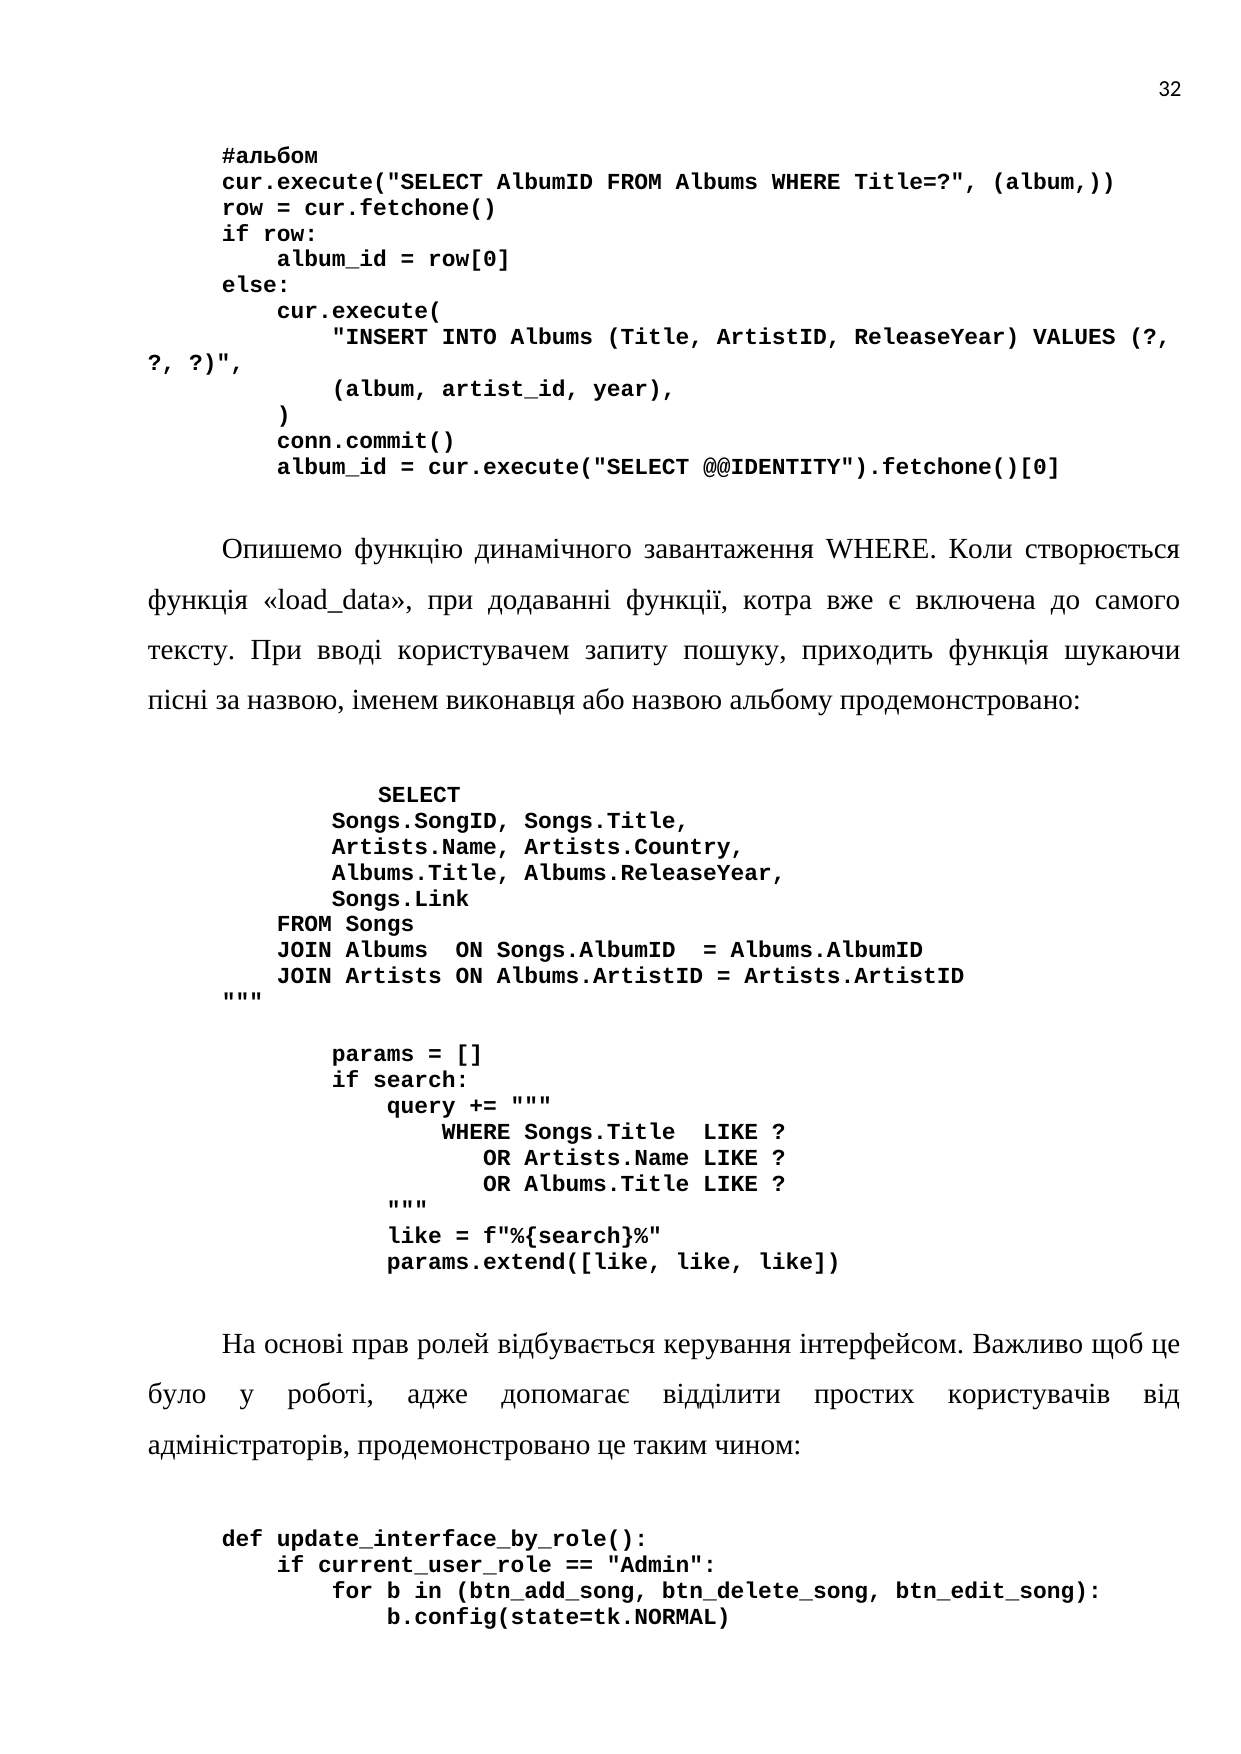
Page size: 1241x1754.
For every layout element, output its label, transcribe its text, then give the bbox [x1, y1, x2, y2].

text params.extend([like, like, like]) [148, 1250, 1034, 1276]
text album_id = row[0] [148, 248, 1181, 274]
text Songs.Link [148, 887, 1034, 913]
text conn.commit() [148, 429, 1181, 455]
text params = [] [148, 1042, 1034, 1068]
text else: [148, 274, 1181, 300]
text if search: [148, 1068, 1034, 1094]
text (album, artist_id, year), [148, 377, 1181, 403]
text row = cur.fetchone() [148, 196, 1181, 222]
text JOIN Albums ON Songs.AlbumID = Albums.AlbumID [148, 939, 1034, 965]
text OR Albums.Title LIKE ? [148, 1172, 1034, 1198]
text """ [148, 991, 1034, 1017]
text if row: [148, 222, 1181, 248]
text Artists.Name, Artists.Country, [148, 835, 1034, 861]
text def update_interface_by_role(): [148, 1527, 1137, 1553]
text OR Artists.Name LIKE ? [148, 1146, 1034, 1172]
text for b in (btn_add_song, btn_delete_song, btn_edit_song): [148, 1579, 1137, 1605]
text Songs.SongID, Songs.Title, [148, 809, 1034, 835]
text JOIN Artists ON Albums.ArtistID = Artists.ArtistID [148, 965, 1034, 991]
text "INSERT INTO Albums (Title, ArtistID, ReleaseYear) VALUES (?, ?, ?)", [148, 326, 1181, 377]
text if current_user_role == "Admin": [148, 1553, 1137, 1579]
text Albums.Title, Albums.ReleaseYear, [148, 861, 1034, 887]
text album_id = cur.execute("SELECT @@IDENTITY").fetchone()[0] [148, 455, 1181, 481]
text SELECT [148, 783, 1034, 809]
text FROM Songs [148, 913, 1034, 939]
text """ [148, 1198, 1034, 1224]
text Опишемо функцію динамічного завантаження WHERE. Коли створюється функція «load_data», при додаванні функції, котра вже є включена до самого тексту. При вводі користувачем запиту пошуку, приходить функція шукаючи пісні за назвою, іменем виконавця або назвою альбому продемонстровано: [148, 532, 1181, 716]
text cur.execute("SELECT AlbumID FROM Albums WHERE Title=?", (album,)) [148, 170, 1181, 196]
text b.config(state=tk.NORMAL) [148, 1605, 1137, 1631]
text WHERE Songs.Title LIKE ? [148, 1120, 1034, 1146]
text #альбом [148, 144, 1181, 170]
text ) [148, 403, 1181, 429]
text like = f"%{search}%" [148, 1224, 1034, 1250]
text На основі прав ролей відбувається керування інтерфейсом. Важливо щоб це було у роботі, адже допомагає відділити простих користувачів від адміністраторів, продемонстровано це таким чином: [148, 1326, 1181, 1460]
text query += """ [148, 1094, 1034, 1120]
text cur.execute( [148, 300, 1181, 326]
